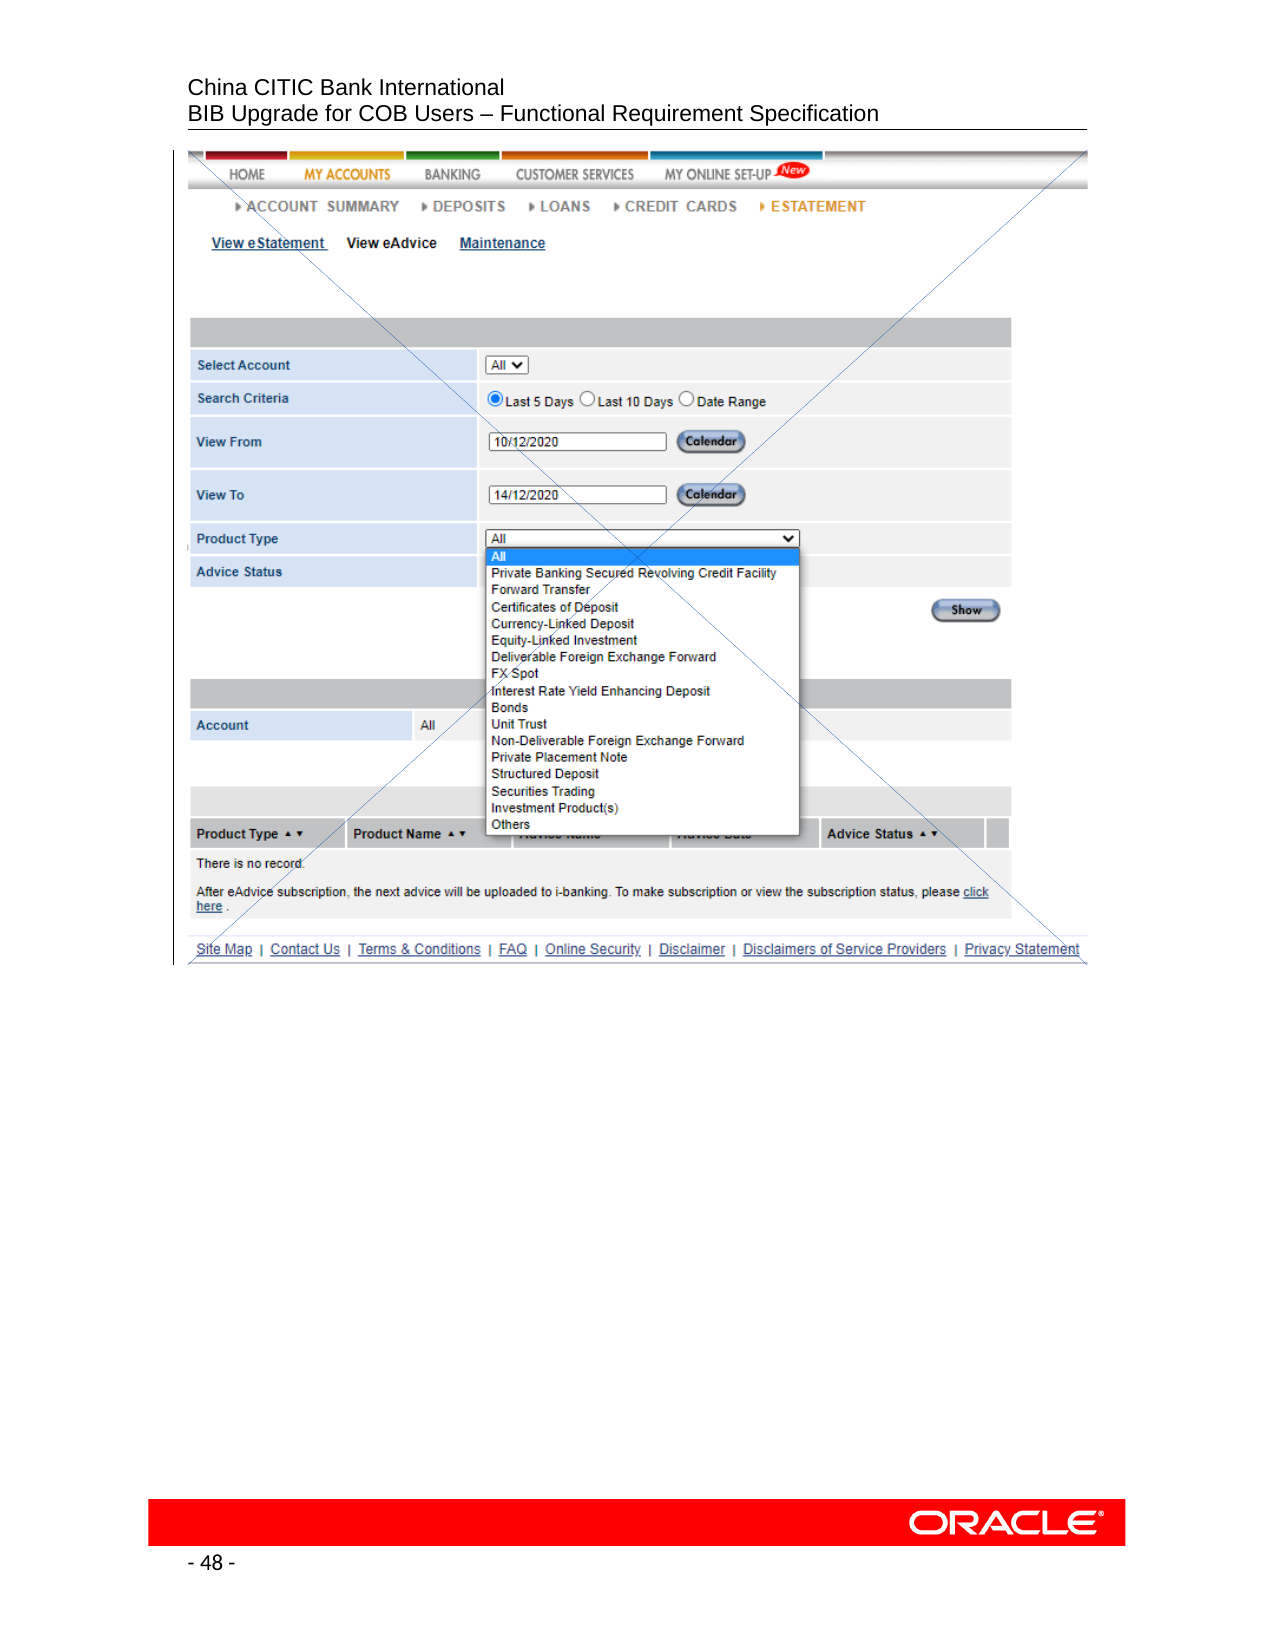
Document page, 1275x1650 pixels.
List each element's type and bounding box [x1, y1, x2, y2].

picture [148, 1499, 1126, 1546]
picture [639, 151, 1088, 964]
picture [187, 151, 636, 964]
picture [189, 150, 1086, 556]
picture [188, 559, 1087, 966]
